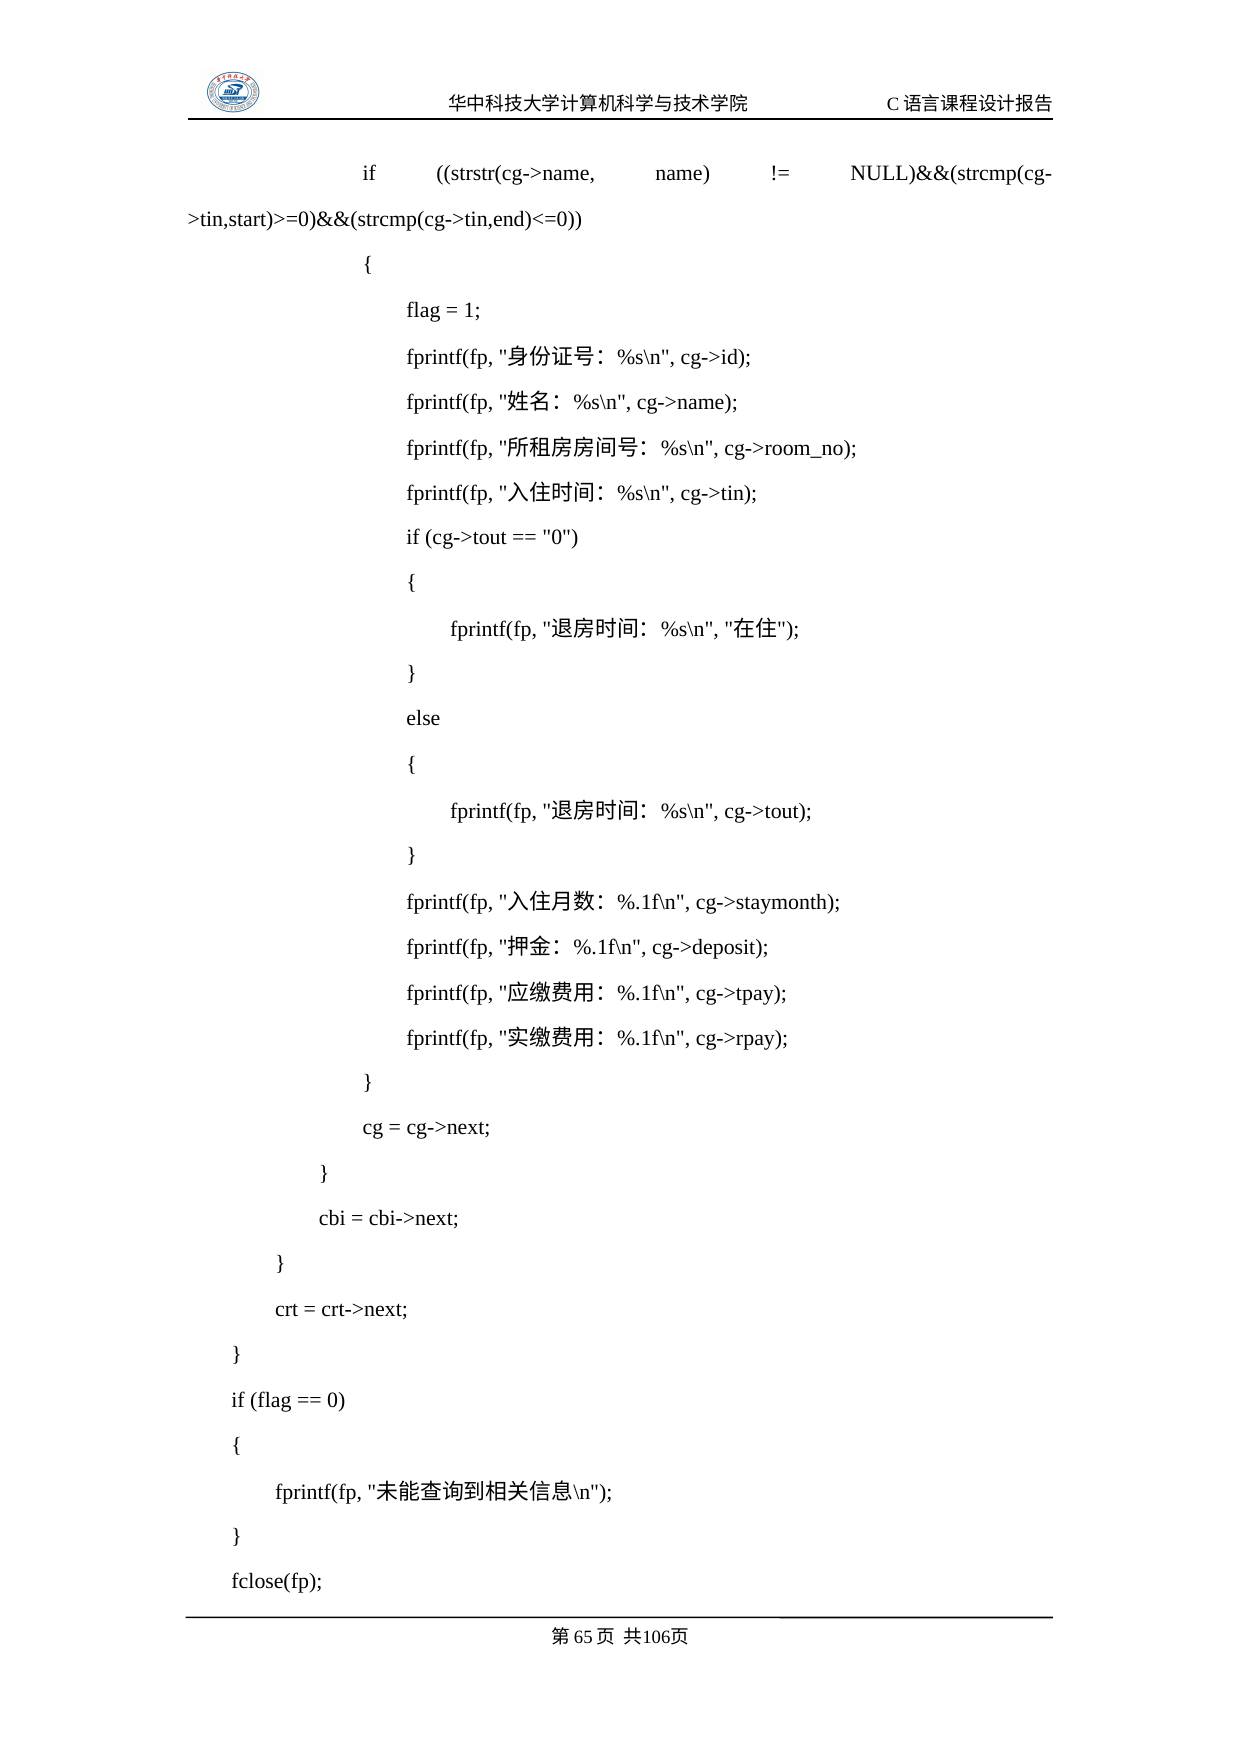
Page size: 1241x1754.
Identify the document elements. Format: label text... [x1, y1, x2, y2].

text if ((strstr(cg->name, name) != NULL)&&(strcmp(cg->tin,start)>=0)&&(strcmp(cg->tin,end)<=0)) [187, 150, 1053, 241]
text } [187, 1331, 1053, 1377]
text cbi = cbi->next; [187, 1195, 1053, 1240]
text } [187, 832, 1053, 877]
text if (flag == 0) [187, 1377, 1053, 1422]
text fprintf(fp, "未能查询到相关信息\n"); [187, 1467, 1053, 1513]
text fprintf(fp, "姓名：%s\n", cg->name); [187, 377, 1053, 423]
text } [187, 1059, 1053, 1104]
text fprintf(fp, "退房时间：%s\n", "在住"); [187, 604, 1053, 650]
text { [187, 1422, 1053, 1467]
text else [187, 695, 1053, 741]
picture [200, 70, 264, 113]
text } [187, 1240, 1053, 1286]
text { [187, 741, 1053, 786]
text fprintf(fp, "实缴费用：%.1f\n", cg->rpay); [187, 1013, 1053, 1059]
text } [187, 1513, 1053, 1558]
text fclose(fp); [187, 1558, 1053, 1604]
text if (cg->tout == "0") [187, 514, 1053, 559]
text fprintf(fp, "入住月数：%.1f\n", cg->staymonth); [187, 877, 1053, 922]
text fprintf(fp, "退房时间：%s\n", cg->tout); [187, 786, 1053, 832]
text { [187, 559, 1053, 604]
text fprintf(fp, "应缴费用：%.1f\n", cg->tpay); [187, 968, 1053, 1013]
text fprintf(fp, "押金：%.1f\n", cg->deposit); [187, 922, 1053, 968]
text { [187, 241, 1053, 287]
text fprintf(fp, "入住时间：%s\n", cg->tin); [187, 468, 1053, 514]
text fprintf(fp, "身份证号：%s\n", cg->id); [187, 332, 1053, 377]
text crt = crt->next; [187, 1286, 1053, 1331]
text flag = 1; [187, 287, 1053, 332]
text fprintf(fp, "所租房房间号：%s\n", cg->room_no); [187, 423, 1053, 468]
text } [187, 1149, 1053, 1195]
text cg = cg->next; [187, 1104, 1053, 1149]
text } [187, 650, 1053, 695]
